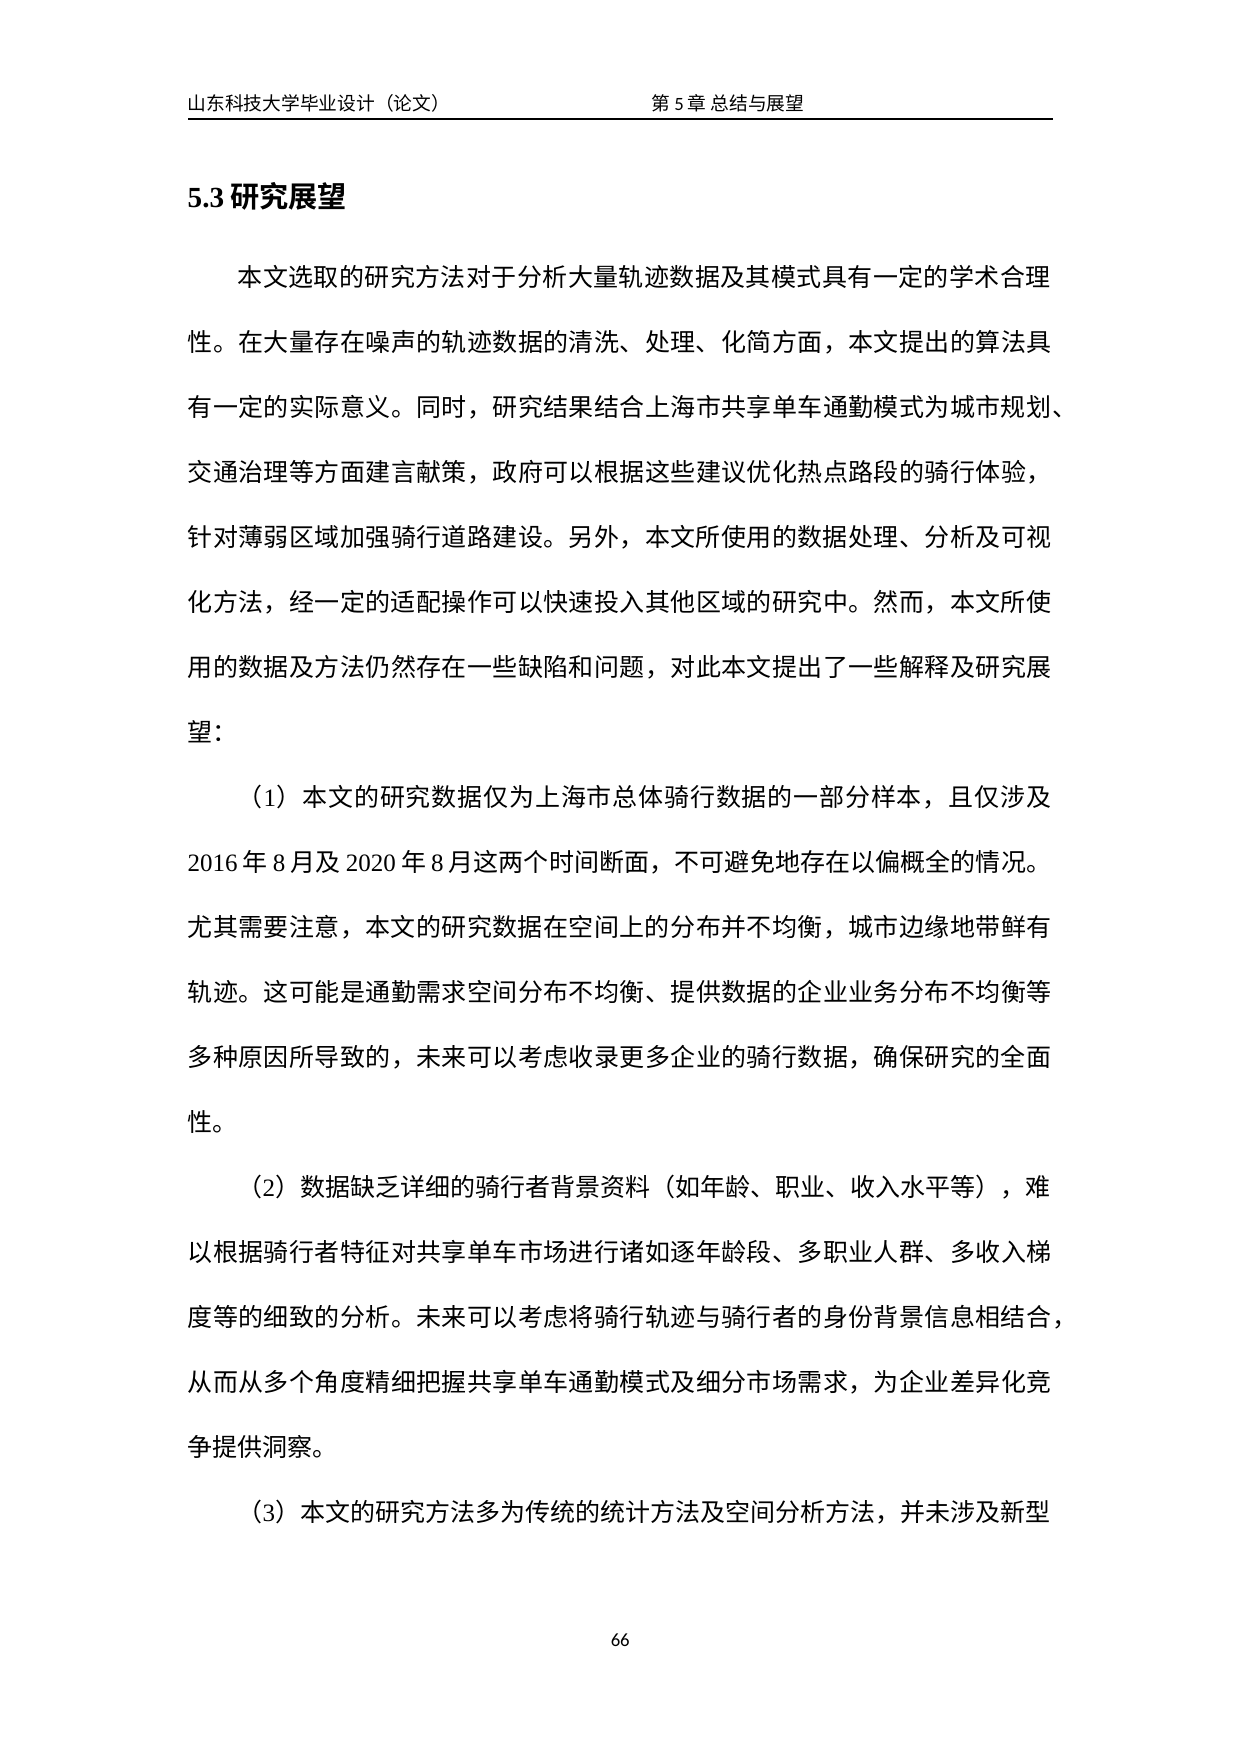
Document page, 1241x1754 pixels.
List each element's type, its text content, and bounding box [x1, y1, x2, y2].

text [187, 1478, 1053, 1543]
list 5.3研究展望 [187, 162, 1053, 227]
text （2）数据缺乏详细的骑行者背景资料（如年龄、职业、收入水平等），难以根据骑行者特征对共享单车市场进行诸如逐年龄段、多职业人群、多收入梯度等的细致的分析。未来可以考虑将骑行轨迹与骑行者的身份背景信息相结合，从而从多个角度精细把握共享单车通勤模式及细分市场需求，为企业差异化竞争提供洞察。 [187, 1153, 1053, 1478]
text （1）本文的研究数据仅为上海市总体骑行数据的一部分样本，且仅涉及2016年8月及2020年8月这两个时间断面，不可避免地存在以偏概全的情况。尤其需要注意，本文的研究数据在空间上的分布并不均衡，城市边缘地带鲜有轨迹。这可能是通勤需求空间分布不均衡、提供数据的企业业务分布不均衡等多种原因所导致的，未来可以考虑收录更多企业的骑行数据，确保研究的全面性。 [187, 763, 1053, 1153]
text 本文选取的研究方法对于分析大量轨迹数据及其模式具有一定的学术合理性。在大量存在噪声的轨迹数据的清洗、处理、化简方面，本文提出的算法具有一定的实际意义。同时，研究结果结合上海市共享单车通勤模式为城市规划、交通治理等方面建言献策，政府可以根据这些建议优化热点路段的骑行体验，针对薄弱区域加强骑行道路建设。另外，本文所使用的数据处理、分析及可视化方法，经一定的适配操作可以快速投入其他区域的研究中。然而，本文所使用的数据及方法仍然存在一些缺陷和问题，对此本文提出了一些解释及研究展望： [187, 243, 1053, 763]
